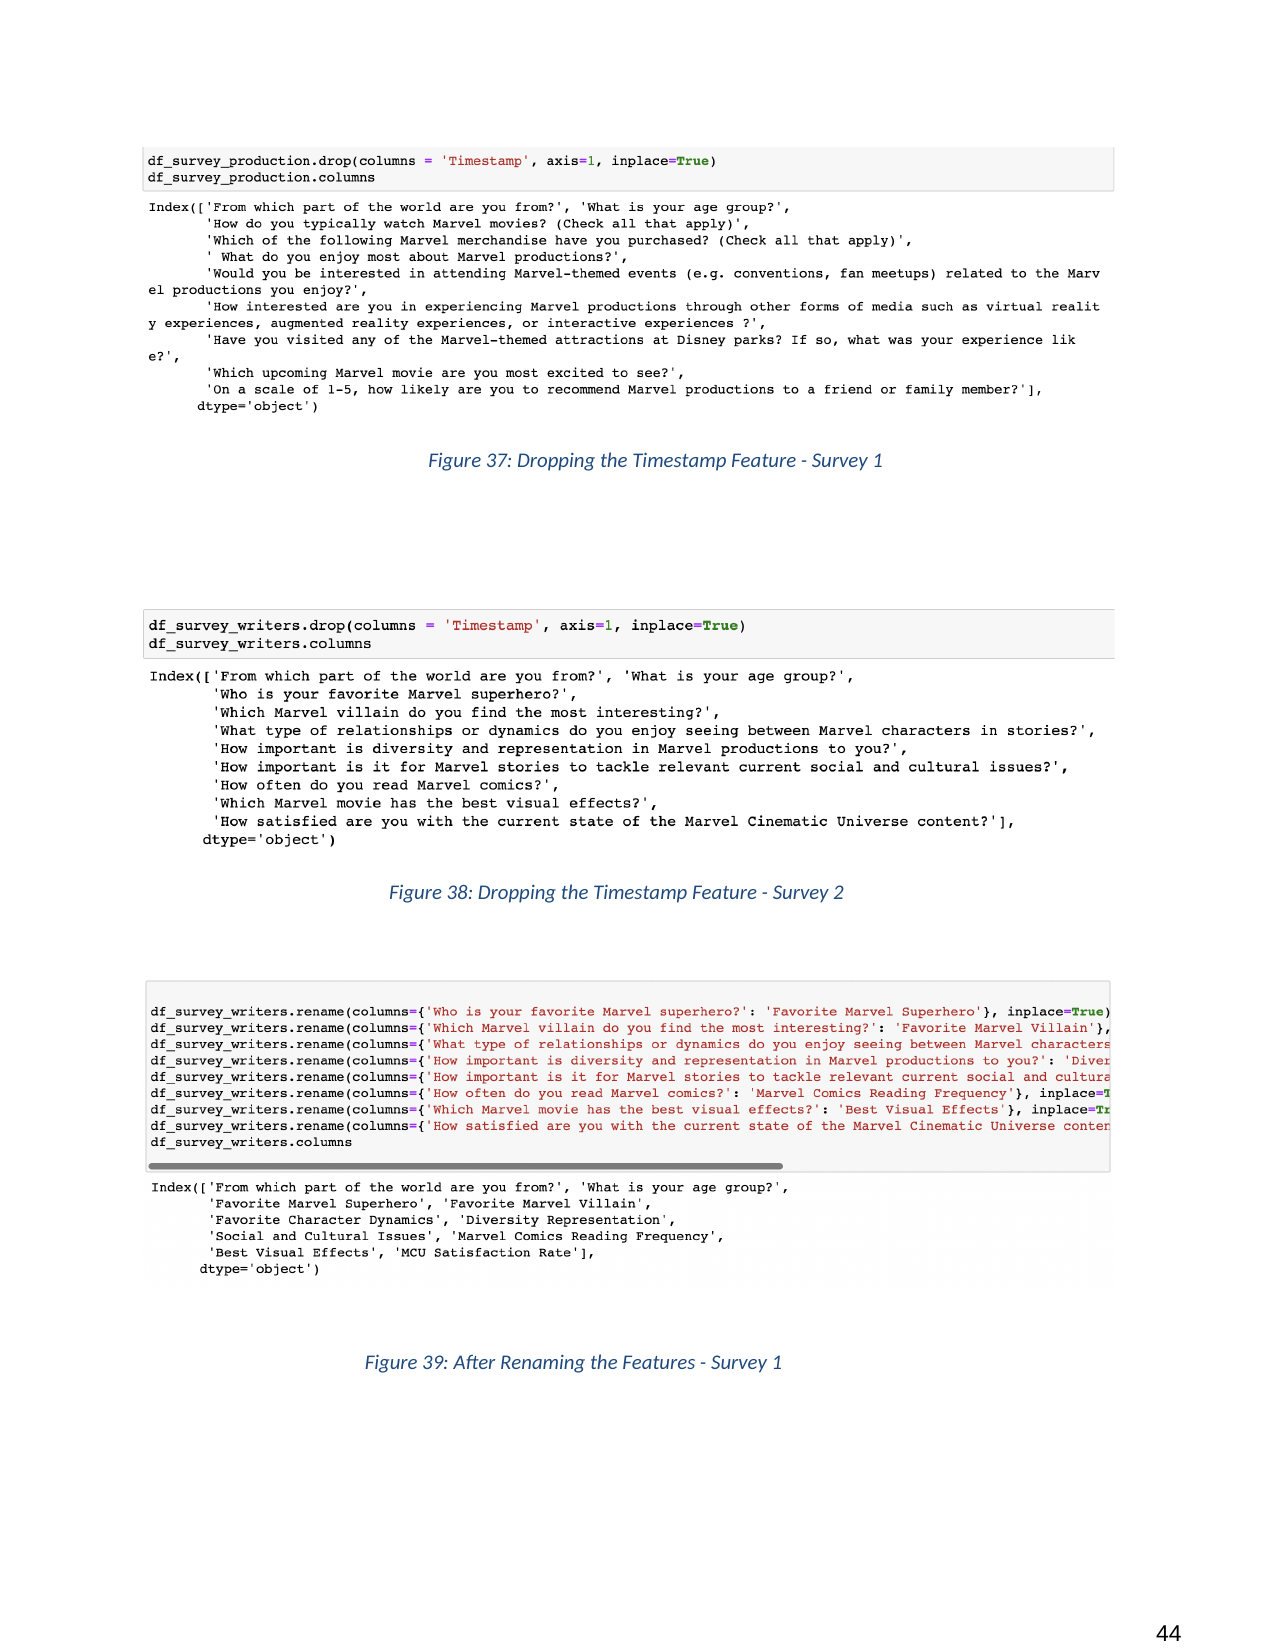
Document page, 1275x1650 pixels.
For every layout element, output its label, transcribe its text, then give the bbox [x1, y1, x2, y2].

picture [139, 606, 1115, 857]
subtitle Figure 38: Dropping the Timestamp Feature - Survey 2 [139, 879, 941, 904]
subtitle Figure 37: Dropping the Timestamp Feature - Survey 1 [326, 447, 941, 473]
picture [139, 147, 1115, 425]
picture [139, 976, 1115, 1287]
subtitle Figure 39: After Renaming the Features - Survey 1 [364, 1349, 1181, 1375]
